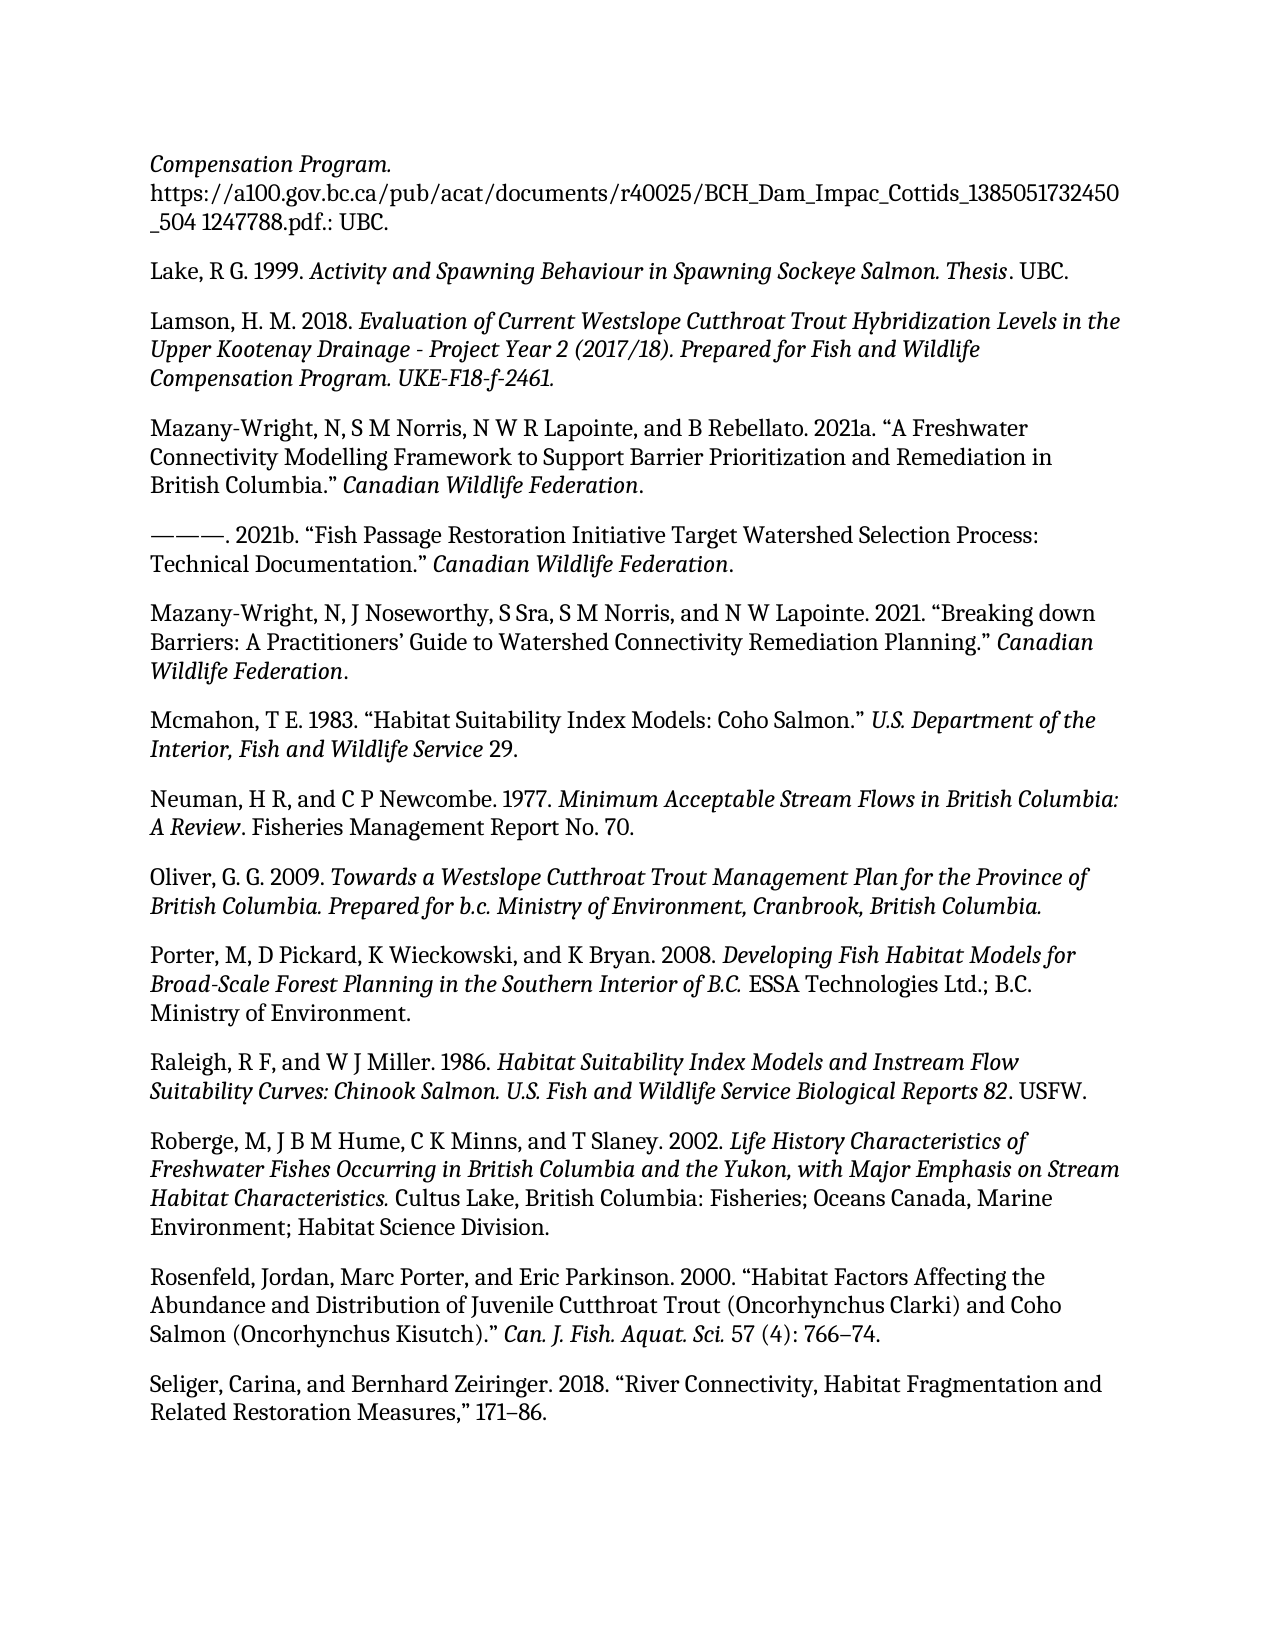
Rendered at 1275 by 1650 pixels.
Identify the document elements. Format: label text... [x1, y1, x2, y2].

text ———. 2021b. “Fish Passage Restoration Initiative Target Watershed Selection Process: Technical Documentation.” Canadian Wildlife Federation. [150, 521, 1125, 578]
text Lake, R G. 1999. Activity and Spawning Behaviour in Spawning Sockeye Salmon. Thesis. UBC. [150, 257, 1125, 286]
text Lamson, H. M. 2018. Evaluation of Current Westslope Cutthroat Trout Hybridization Levels in the Upper Kootenay Drainage - Project Year 2 (2017/18). Prepared for Fish and Wildlife Compensation Program. UKE-F18-f-2461. [150, 307, 1125, 393]
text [150, 150, 1125, 236]
text Mcmahon, T E. 1983. “Habitat Suitability Index Models: Coho Salmon.” U.S. Department of the Interior, Fish and Wildlife Service 29. [150, 706, 1125, 764]
text Seliger, Carina, and Bernhard Zeiringer. 2018. “River Connectivity, Habitat Fragmentation and Related Restoration Measures,” 171–86. [150, 1369, 1125, 1427]
text Raleigh, R F, and W J Miller. 1986. Habitat Suitability Index Models and Instream Flow Suitability Curves: Chinook Salmon. U.S. Fish and Wildlife Service Biological Reports 82. USFW. [150, 1048, 1125, 1106]
text Neuman, H R, and C P Newcombe. 1977. Minimum Acceptable Stream Flows in British Columbia: A Review. Fisheries Management Report No. 70. [150, 784, 1125, 842]
text Mazany-Wright, N, S M Norris, N W R Lapointe, and B Rebellato. 2021a. “A Freshwater Connectivity Modelling Framework to Support Barrier Prioritization and Remediation in British Columbia.” Canadian Wildlife Federation. [150, 414, 1125, 500]
text Porter, M, D Pickard, K Wieckowski, and K Bryan. 2008. Developing Fish Habitat Models for Broad-Scale Forest Planning in the Southern Interior of B.C. ESSA Technologies Ltd.; B.C. Ministry of Environment. [150, 941, 1125, 1027]
text Mazany-Wright, N, J Noseworthy, S Sra, S M Norris, and N W Lapointe. 2021. “Breaking down Barriers: A Practitioners’ Guide to Watershed Connectivity Remediation Planning.” Canadian Wildlife Federation. [150, 599, 1125, 685]
text Oliver, G. G. 2009. Towards a Westslope Cutthroat Trout Management Plan for the Province of British Columbia. Prepared for b.c. Ministry of Environment, Cranbrook, British Columbia. [150, 863, 1125, 920]
text Roberge, M, J B M Hume, C K Minns, and T Slaney. 2002. Life History Characteristics of Freshwater Fishes Occurring in British Columbia and the Yukon, with Major Emphasis on Stream Habitat Characteristics. Cultus Lake, British Columbia: Fisheries; Oceans Canada, Marine Environment; Habitat Science Division. [150, 1127, 1125, 1242]
text Rosenfeld, Jordan, Marc Porter, and Eric Parkinson. 2000. “Habitat Factors Affecting the Abundance and Distribution of Juvenile Cutthroat Trout (Oncorhynchus Clarki) and Coho Salmon (Oncorhynchus Kisutch).” Can. J. Fish. Aquat. Sci. 57 (4): 766–74. [150, 1262, 1125, 1349]
